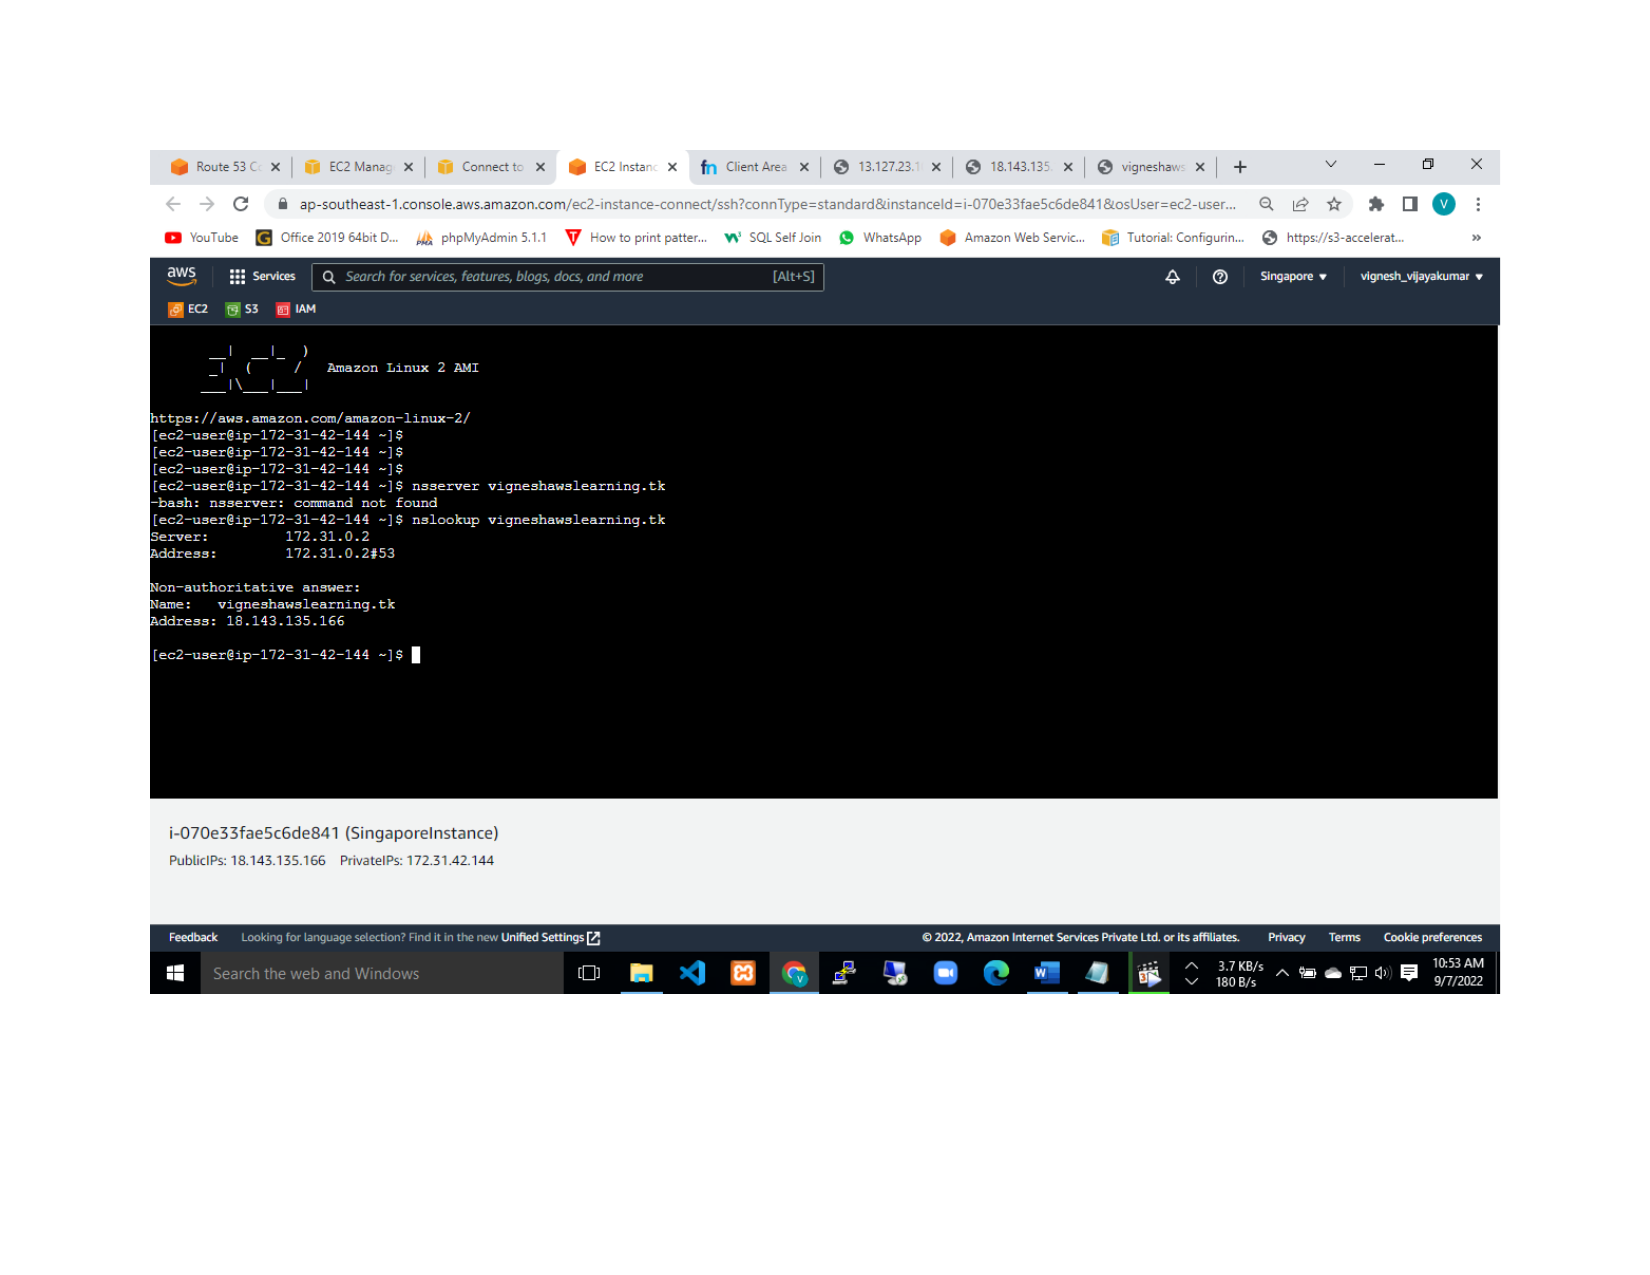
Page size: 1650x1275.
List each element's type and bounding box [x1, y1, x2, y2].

picture [150, 150, 1500, 994]
